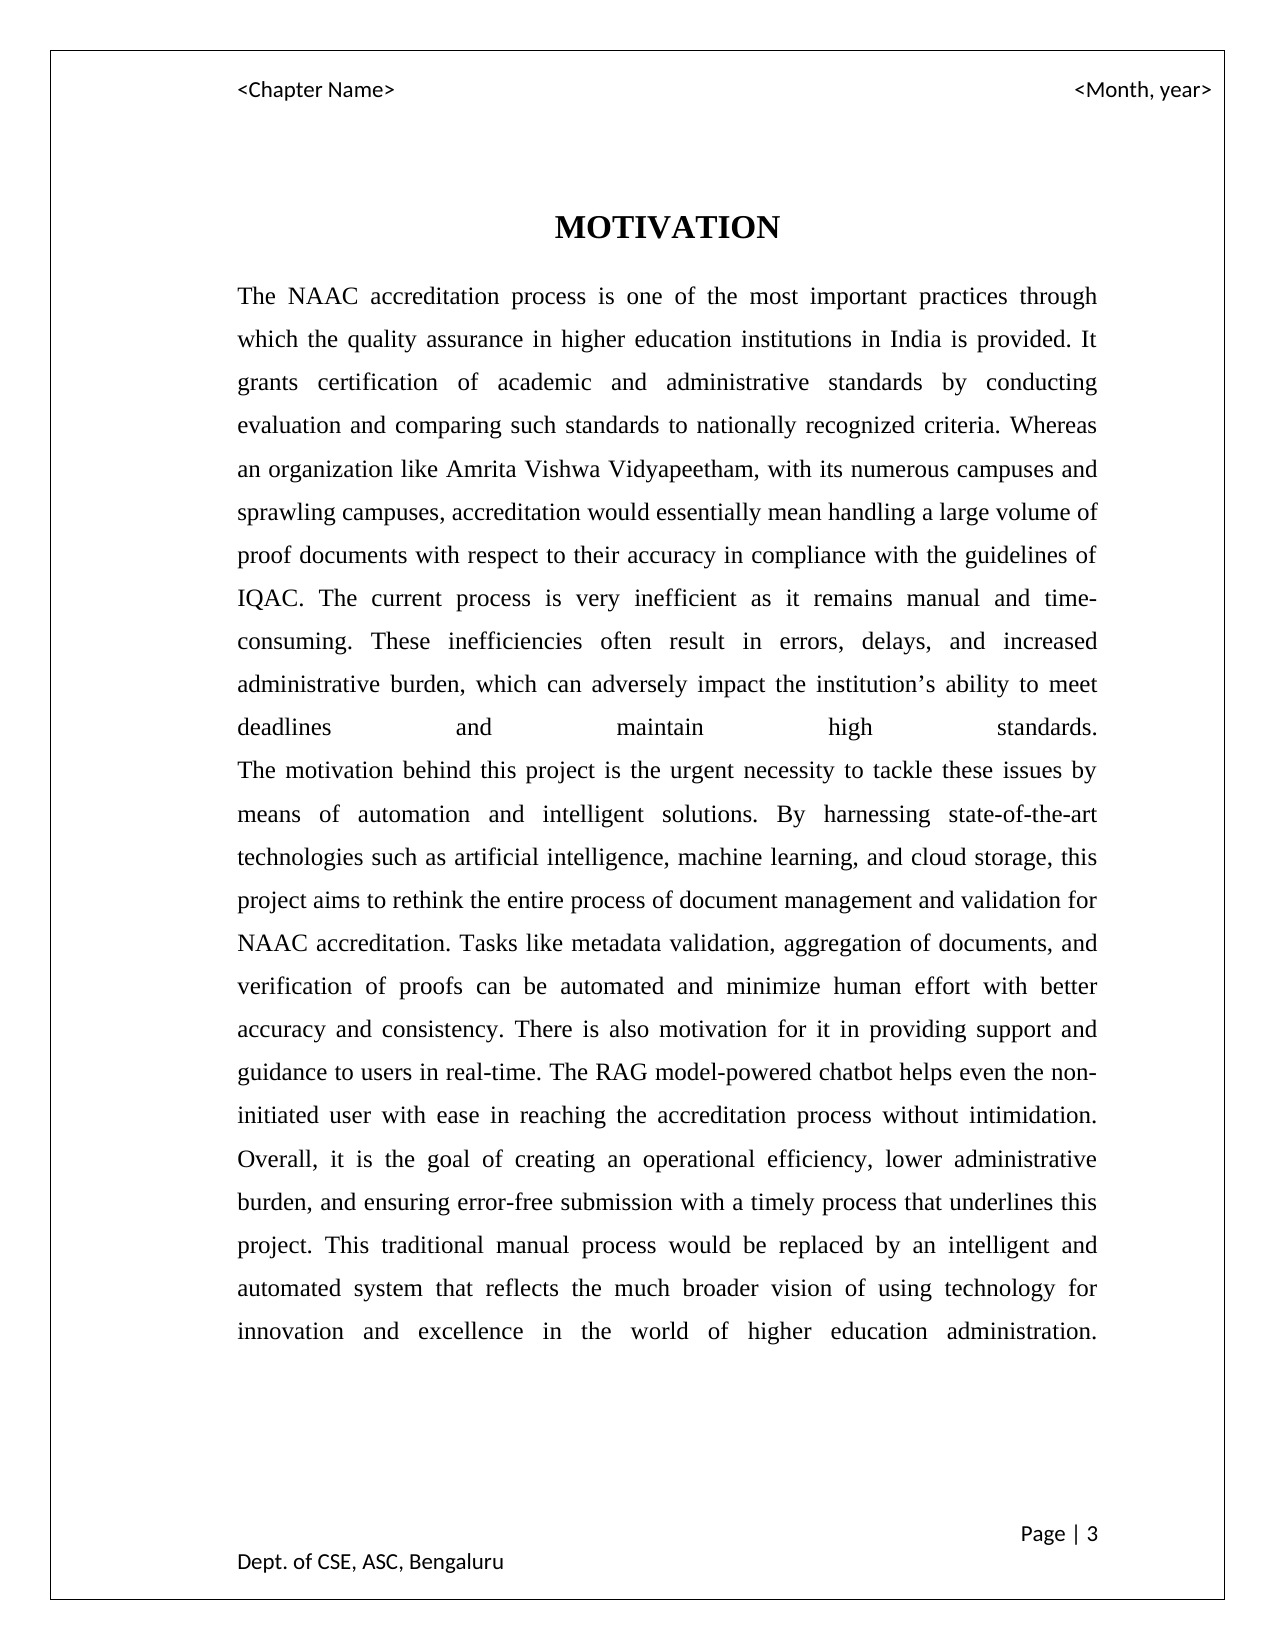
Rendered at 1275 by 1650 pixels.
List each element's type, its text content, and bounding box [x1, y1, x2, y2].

text MOTIVATION [237, 207, 1098, 245]
text The NAAC accreditation process is one of the most important practices through which the quality assurance in higher education institutions in India is provided. It grants certification of academic and administrative standards by conducting evaluation and comparing such standards to nationally recognized criteria. Whereas an organization like Amrita Vishwa Vidyapeetham, with its numerous campuses and sprawling campuses, accreditation would essentially mean handling a large volume of proof documents with respect to their accuracy in compliance with the guidelines of IQAC. The current process is very inefficient as it remains manual and time-consuming. These inefficiencies often result in errors, delays, and increased administrative burden, which can adversely impact the institution’s ability to meet deadlines and maintain high standards. The motivation behind this project is the urgent necessity to tackle these issues by means of automation and intelligent solutions. By harnessing state-of-the-art technologies such as artificial intelligence, machine learning, and cloud storage, this project aims to rethink the entire process of document management and validation for NAAC accreditation. Tasks like metadata validation, aggregation of documents, and verification of proofs can be automated and minimize human effort with better accuracy and consistency. There is also motivation for it in providing support and guidance to users in real-time. The RAG model-powered chatbot helps even the non-initiated user with ease in reaching the accreditation process without intimidation. Overall, it is the goal of creating an operational efficiency, lower administrative burden, and ensuring error-free submission with a timely process that underlines this project. This traditional manual process would be replaced by an intelligent and automated system that reflects the much broader vision of using technology for innovation and excellence in the world of higher education administration. [237, 281, 1098, 1387]
